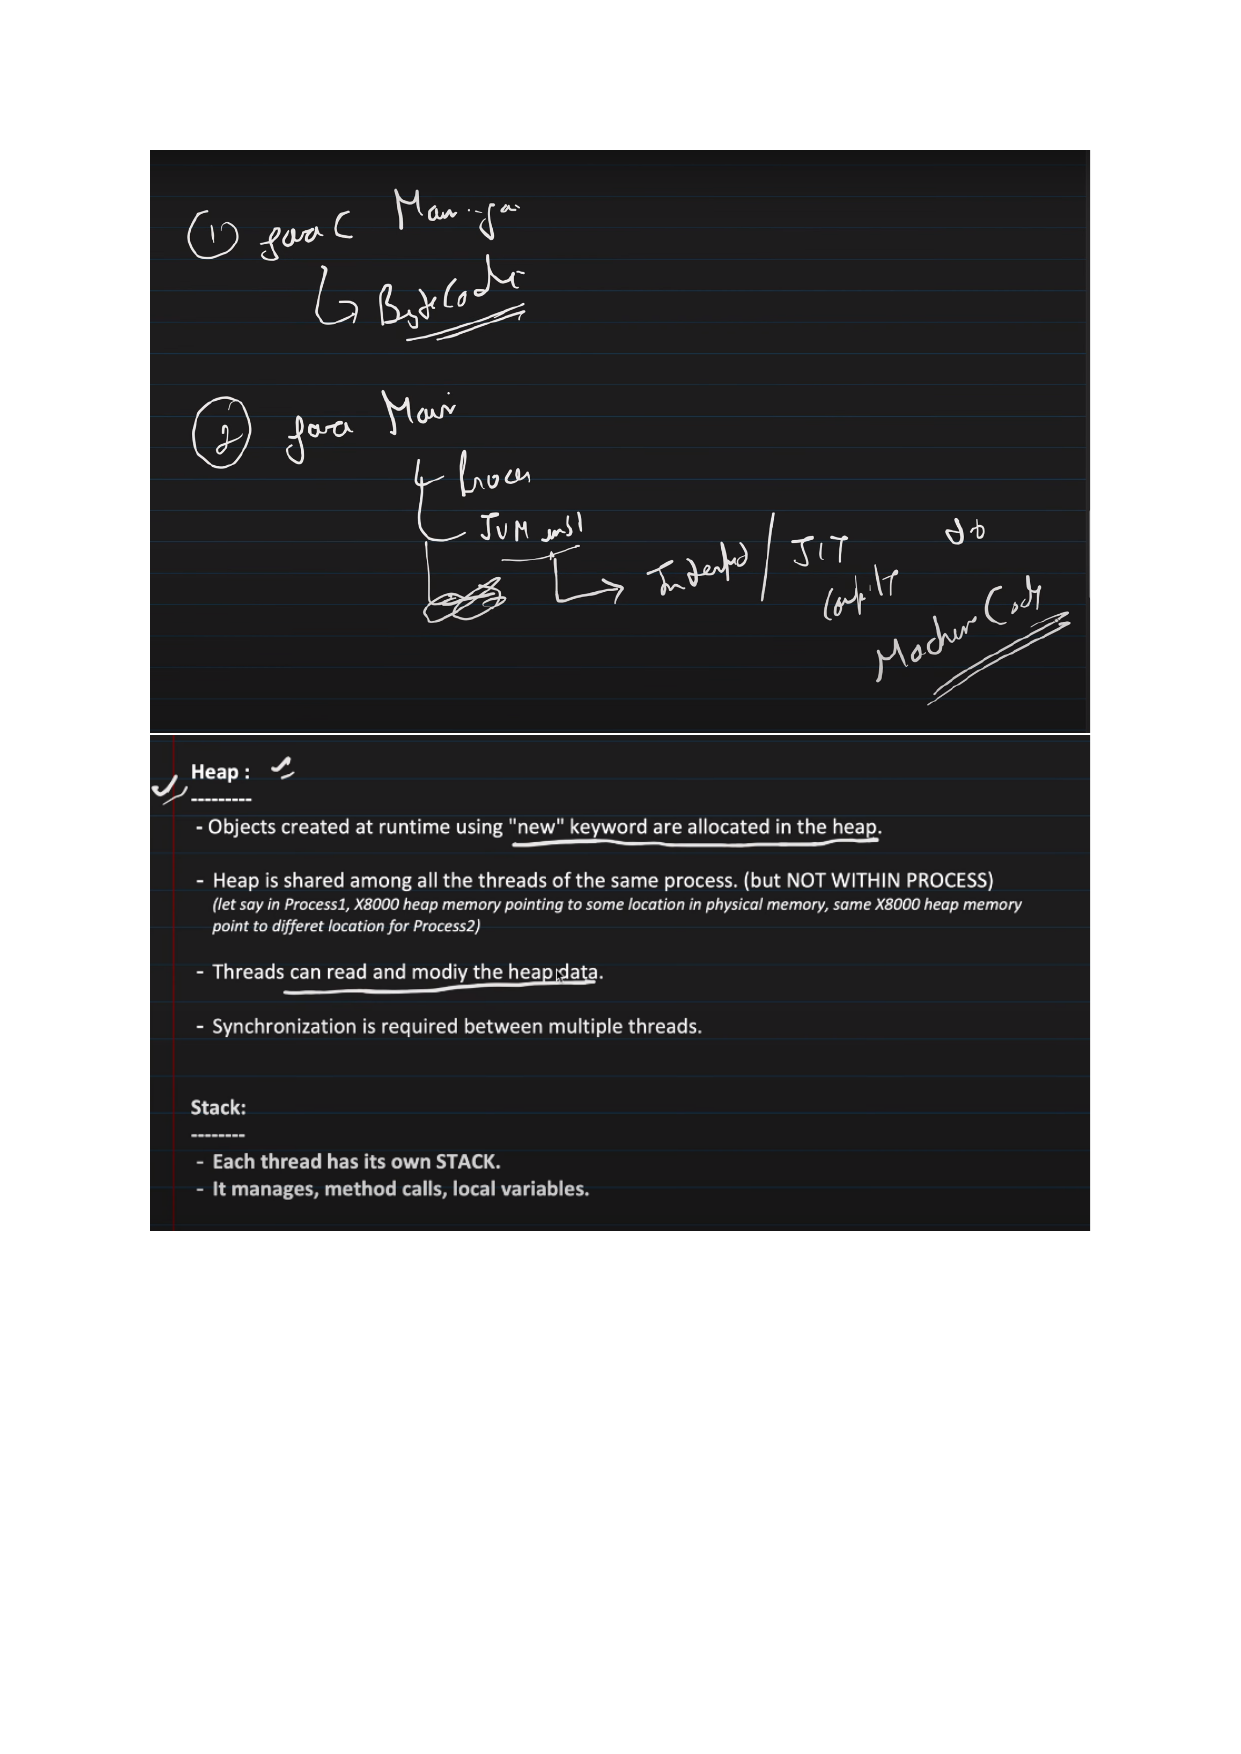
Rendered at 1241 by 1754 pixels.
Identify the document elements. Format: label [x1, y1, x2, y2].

picture [150, 735, 1091, 1231]
picture [150, 150, 1091, 733]
